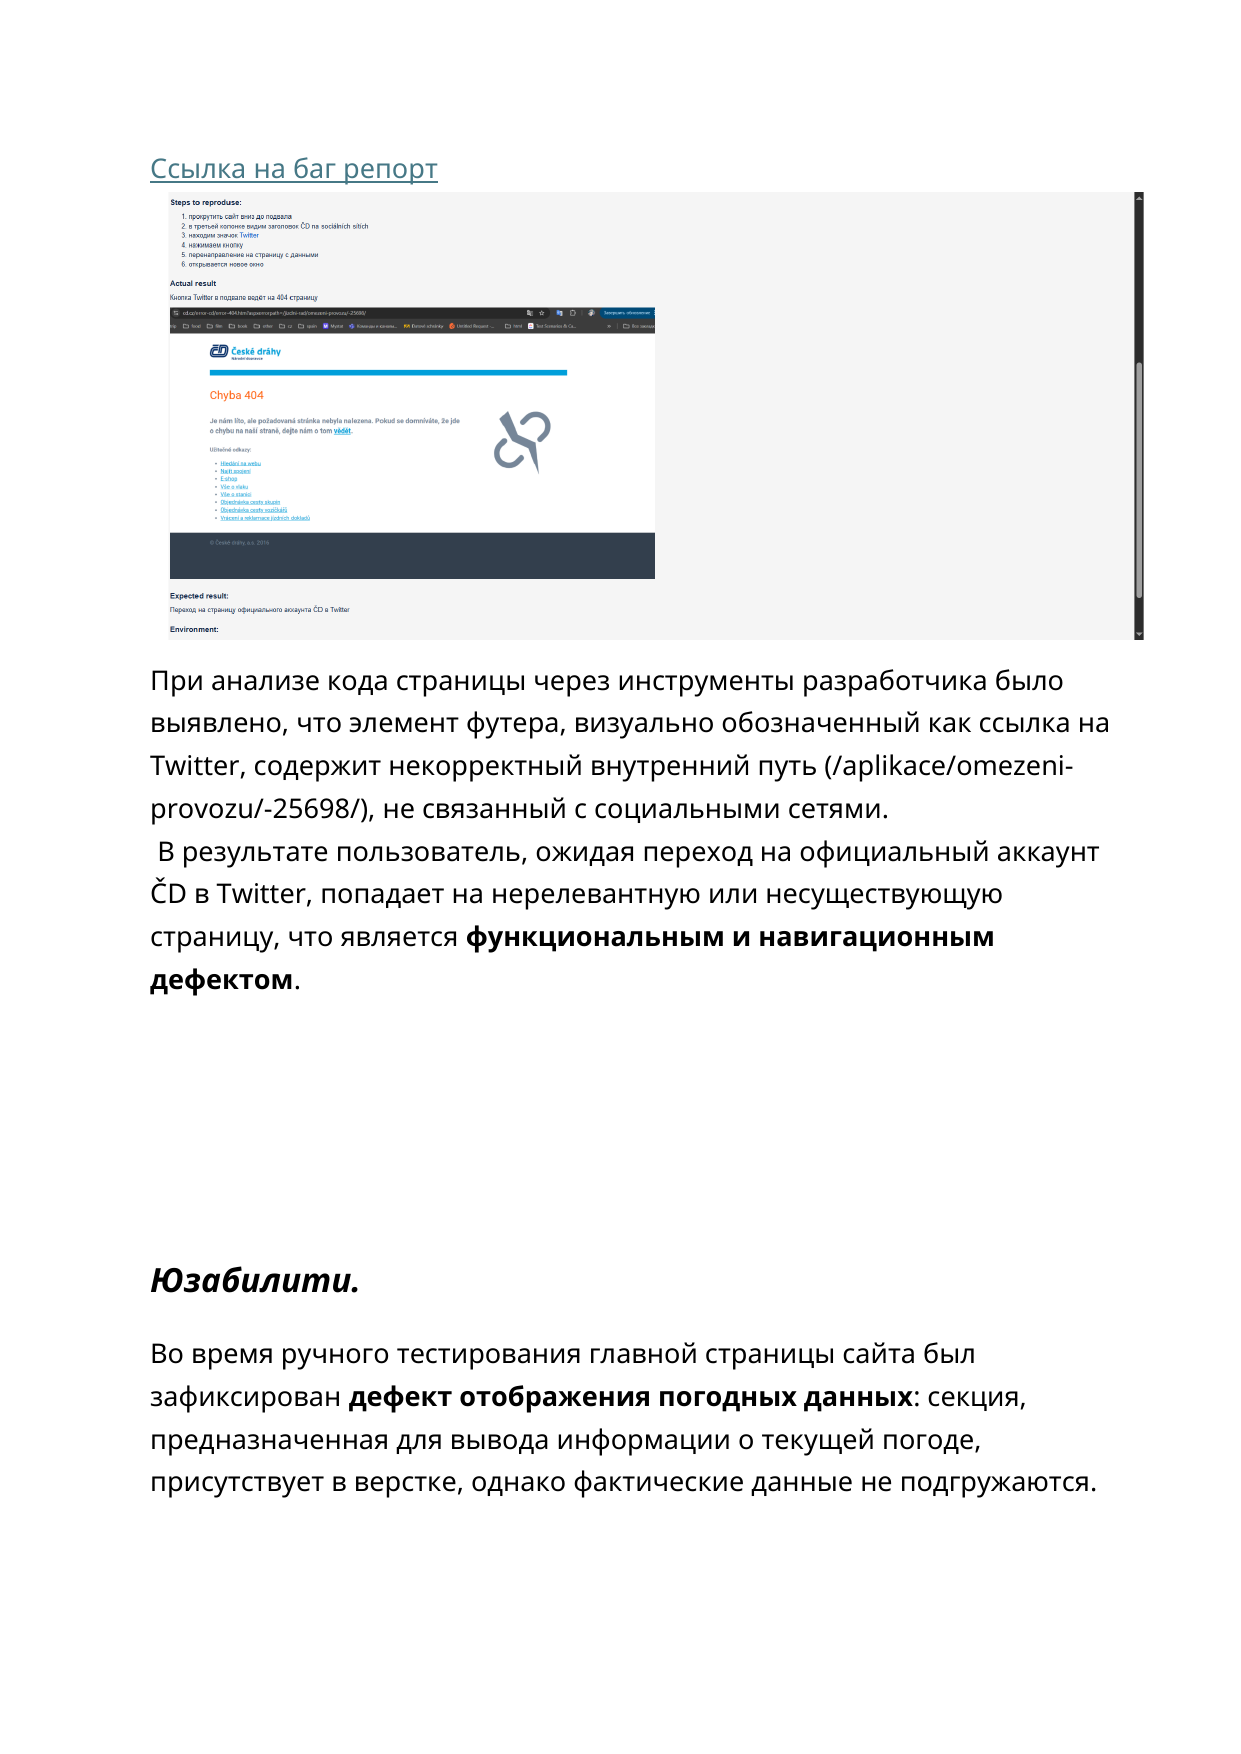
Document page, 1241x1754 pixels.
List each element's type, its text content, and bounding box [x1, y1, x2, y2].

text Юзабилити. [150, 1257, 1125, 1302]
text При анализе кода страницы через инструменты разработчика было выявлено, что элемент футера, визуально обозначенный как ссылка на Twitter, содержит некорректный внутренний путь (/aplikace/omezeni-provozu/-25698/), не связанный с социальными сетями. В результате пользователь, ожидая переход на официальный аккаунт ČD в Twitter, попадает на нерелевантную или несуществующую страницу, что является функциональным и навигационным дефектом. [150, 661, 1125, 997]
text Ссылка на баг репорт [150, 150, 1125, 639]
text Во время ручного тестирования главной страницы сайта был зафиксирован дефект отображения погодных данных: секция, предназначенная для вывода информации о текущей погоде, присутствует в верстке, однако фактические данные не подгружаются. [150, 1335, 1125, 1500]
